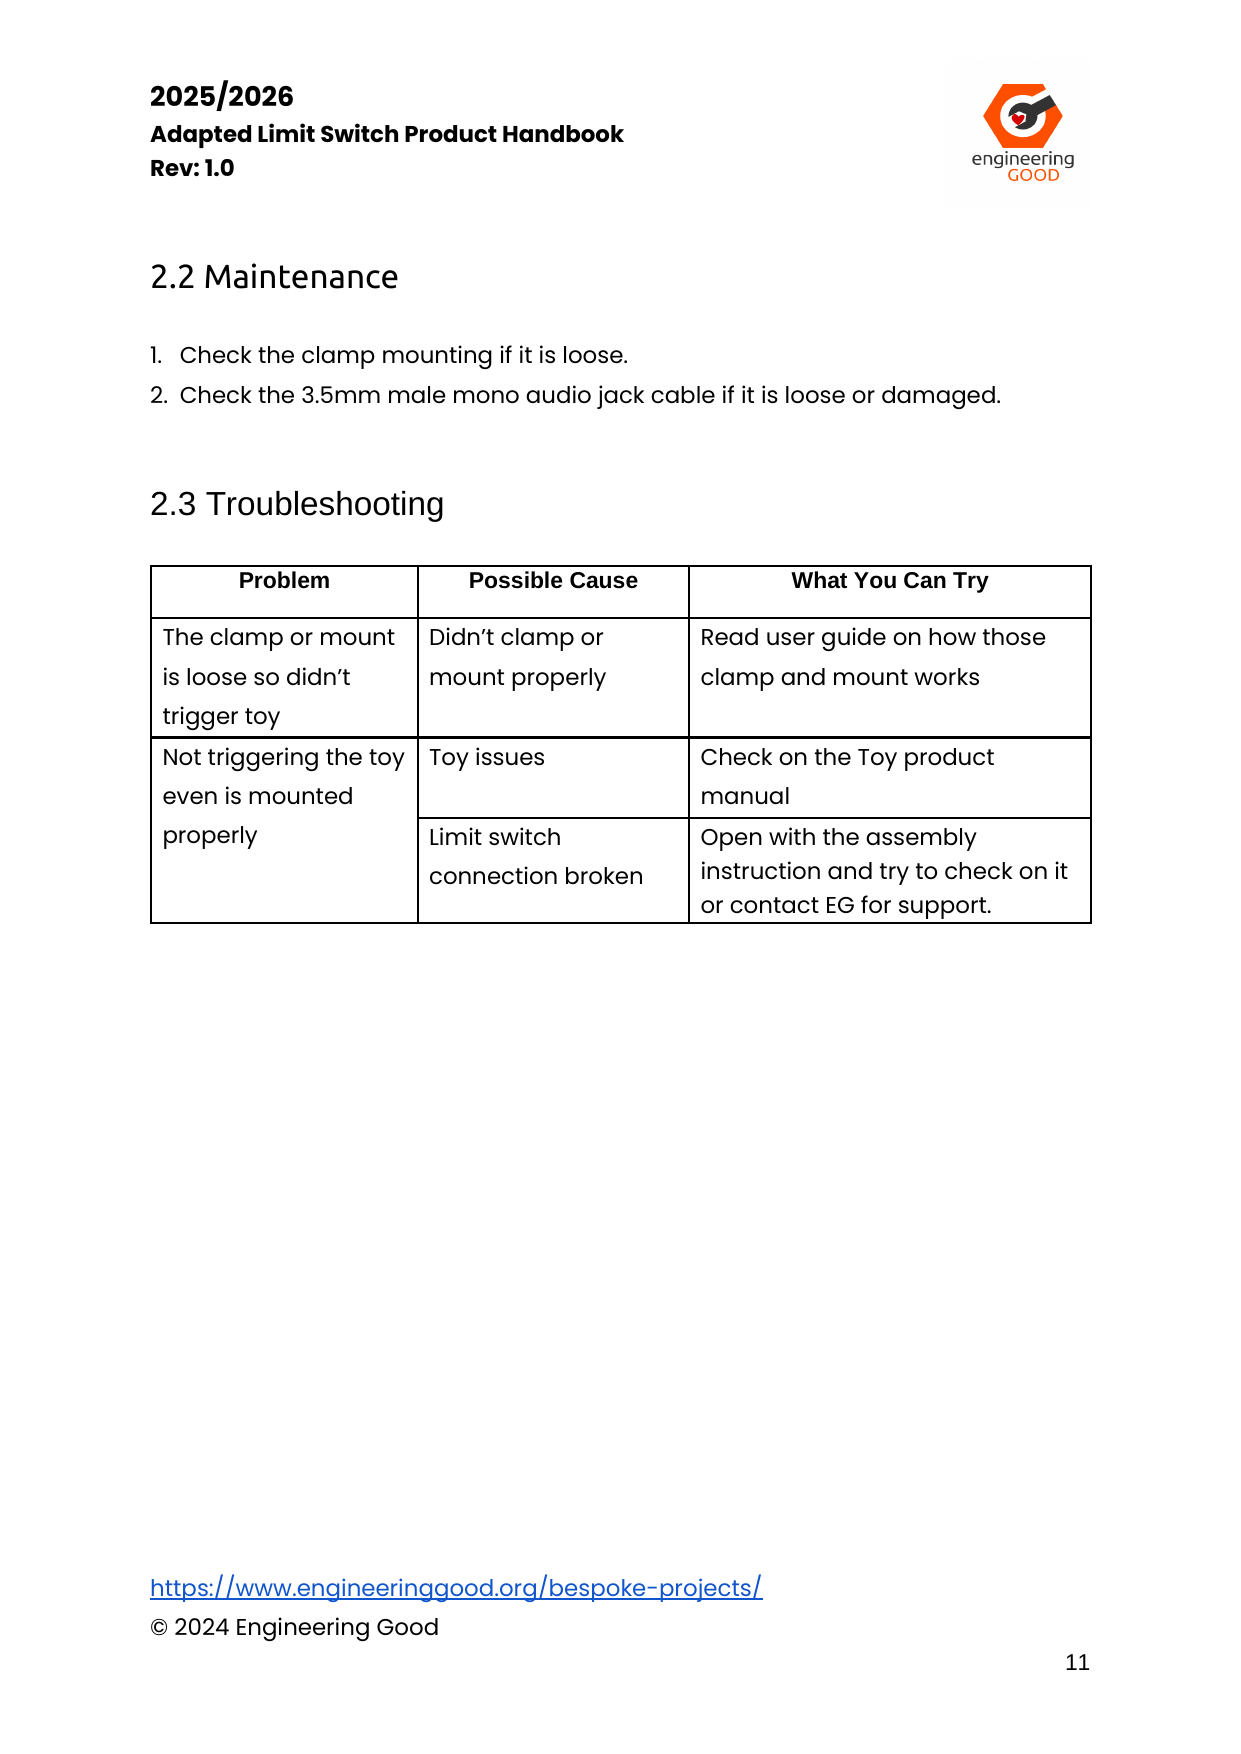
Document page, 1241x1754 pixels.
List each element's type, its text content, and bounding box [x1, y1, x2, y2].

table_cell Read user guide on how those clamp and mount works [690, 619, 1090, 736]
subtitle 2.3 Troubleshooting [150, 484, 1090, 522]
table_header Possible Cause [419, 567, 688, 617]
table_cell Open with the assembly instruction and try to check on it or contact EG for support. [690, 819, 1090, 922]
list Check the 3.5mm male mono audio jack cable if it is loose or damaged. [150, 377, 1090, 411]
table_cell Didn’t clamp or mount properly [419, 619, 688, 736]
table_cell Not triggering the toy even is mounted properly [152, 739, 417, 922]
table_cell The clamp or mount is loose so didn’t trigger toy [152, 619, 417, 736]
table_cell Check on the Toy product manual [690, 739, 1090, 817]
subtitle 2.2 Maintenance [150, 256, 1090, 294]
picture [945, 59, 1093, 207]
list Check the clamp mounting if it is loose. [150, 337, 1090, 372]
table_cell Toy issues [419, 739, 688, 817]
table_header Problem [152, 567, 417, 617]
table_cell Limit switch connection broken [419, 819, 688, 922]
table_header What You Can Try [690, 567, 1090, 617]
